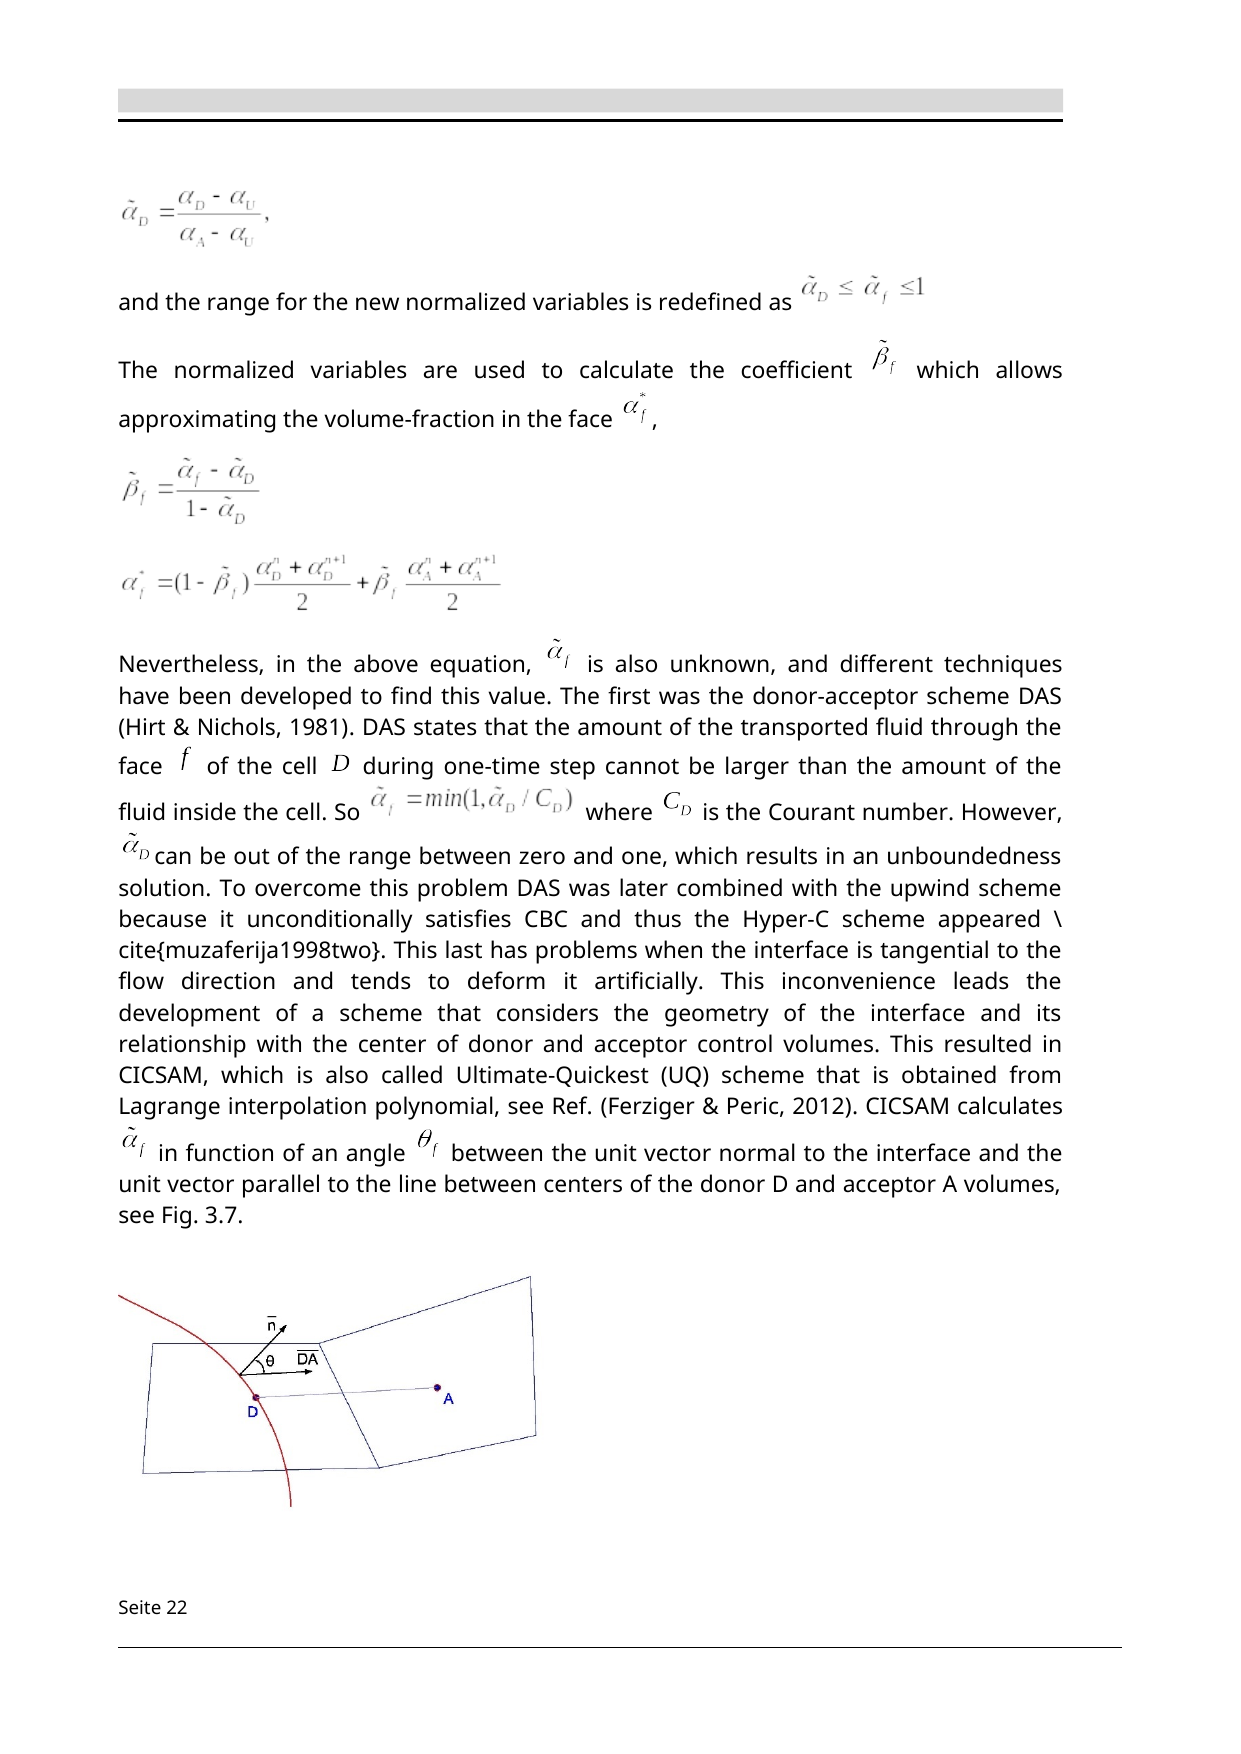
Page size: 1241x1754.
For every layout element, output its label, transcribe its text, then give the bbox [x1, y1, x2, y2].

picture [118, 1249, 548, 1533]
text and the range for the new normalized variables is redefined as [118, 270, 1063, 317]
text The normalized variables are used to calculate the coefficient which allows approximating the volume-fraction in the face , [118, 335, 1063, 434]
text Nevertheless, in the above equation, is also unknown, and different techniques have been developed to find this value. The first was the donor-acceptor scheme DAS (Hirt & Nichols, 1981). DAS states that the amount of the transported fluid through the face of the cell during one-time step cannot be larger than the amount of the fluid inside the cell. So where is the Courant number. However, can be out of the range between zero and one, which results in an unboundedness solution. To overcome this problem DAS was later combined with the upwind scheme because it unconditionally satisfies CBC and thus the Hyper-C scheme appeared \cite{muzaferija1998two}. This last has problems when the interface is tangential to the flow direction and tends to deform it artificially. This inconvenience leads the development of a scheme that considers the geometry of the interface and its relationship with the center of donor and acceptor control volumes. This resulted in CICSAM, which is also called Ultimate-Quickest (UQ) scheme that is obtained from Lagrange interpolation polynomial, see Ref. (Ferziger & Peric, 2012). CICSAM calculates in function of an angle between the unit vector normal to the interface and the unit vector parallel to the line between centers of the donor D and acceptor A volumes, see Fig. 3.7. [118, 633, 1063, 1230]
